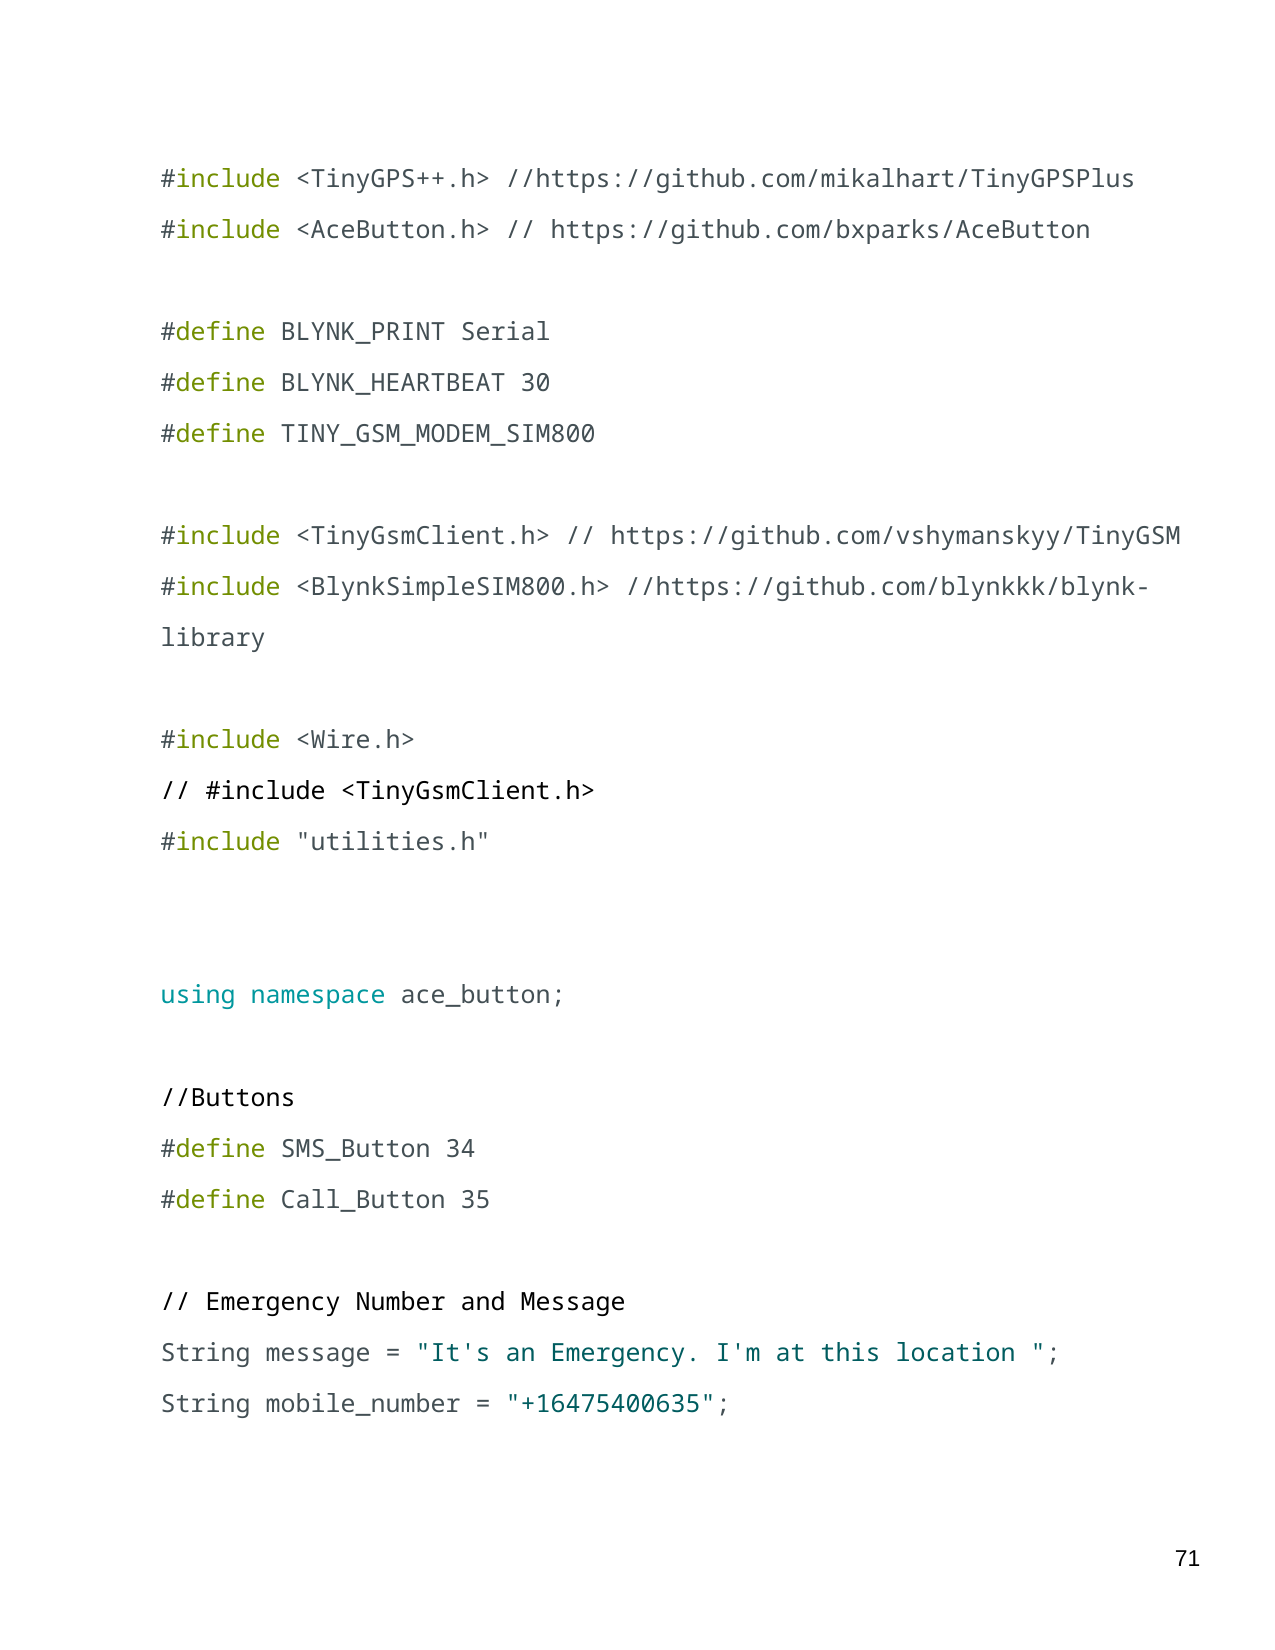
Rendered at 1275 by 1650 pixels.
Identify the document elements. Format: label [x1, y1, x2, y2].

table_header [150, 150, 1200, 1481]
